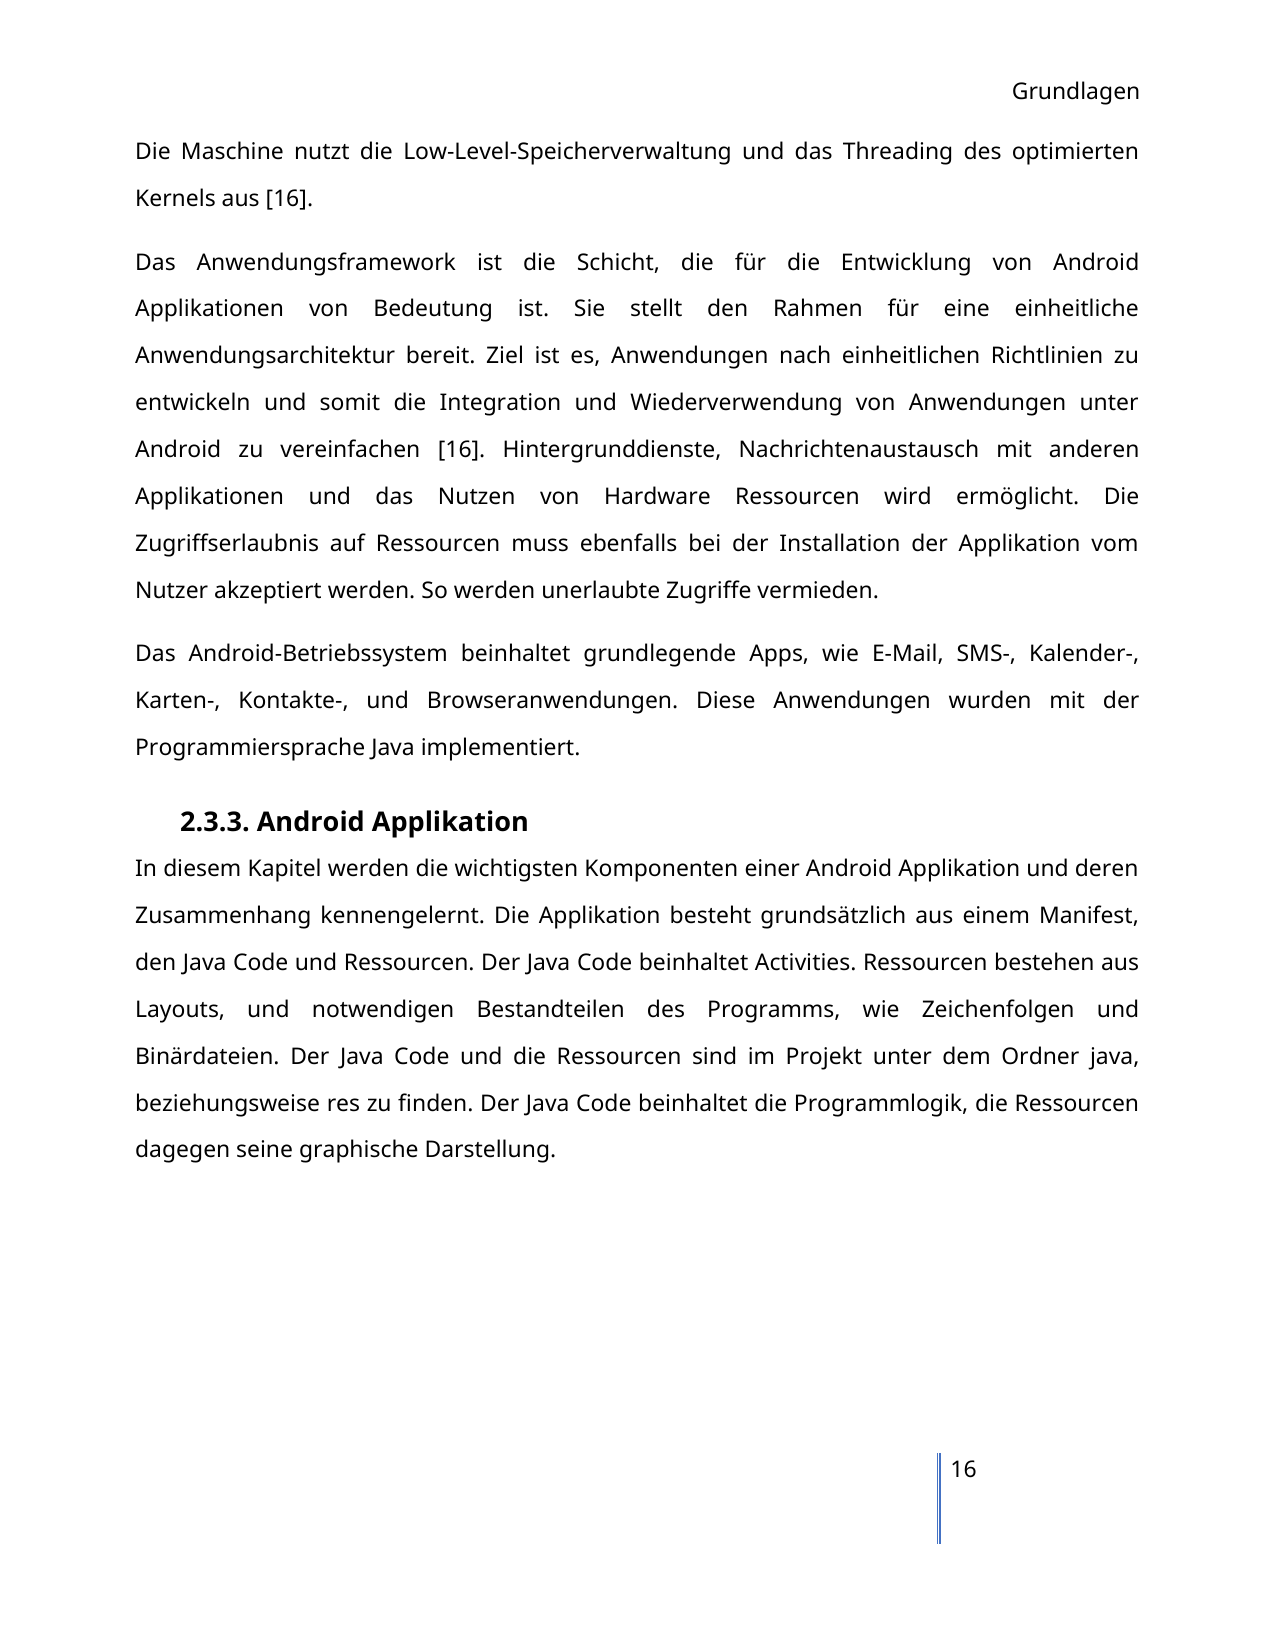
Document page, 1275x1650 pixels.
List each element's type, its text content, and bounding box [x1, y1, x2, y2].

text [135, 135, 1140, 213]
text Das Android-Betriebssystem beinhaltet grundlegende Apps, wie E-Mail, SMS-, Kalender-, Karten-, Kontakte-, und Browseranwendungen. Diese Anwendungen wurden mit der Programmiersprache Java implementiert. [135, 637, 1140, 762]
text In diesem Kapitel werden die wichtigsten Komponenten einer Android Applikation und deren Zusammenhang kennengelernt. Die Applikation besteht grundsätzlich aus einem Manifest, den Java Code und Ressourcen. Der Java Code beinhaltet Activities. Ressourcen bestehen aus Layouts, und notwendigen Bestandteilen des Programms, wie Zeichenfolgen und Binärdateien. Der Java Code und die Ressourcen sind im Projekt unter dem Ordner java, beziehungsweise res zu finden. Der Java Code beinhaltet die Programmlogik, die Ressourcen dagegen seine graphische Darstellung. [135, 852, 1140, 1164]
text Das Anwendungsframework ist die Schicht, die für die Entwicklung von Android Applikationen von Bedeutung ist. Sie stellt den Rahmen für eine einheitliche Anwendungsarchitektur bereit. Ziel ist es, Anwendungen nach einheitlichen Richtlinien zu entwickeln und somit die Integration und Wiederverwendung von Anwendungen unter Android zu vereinfachen . Hintergrunddienste, Nachrichtenaustausch mit anderen Applikationen und das Nutzen von Hardware Ressourcen wird ermöglicht. Die Zugriffserlaubnis auf Ressourcen muss ebenfalls bei der Installation der Applikation vom Nutzer akzeptiert werden. So werden unerlaubte Zugriffe vermieden. [135, 245, 1140, 605]
subtitle Android Applikation [180, 803, 1140, 839]
